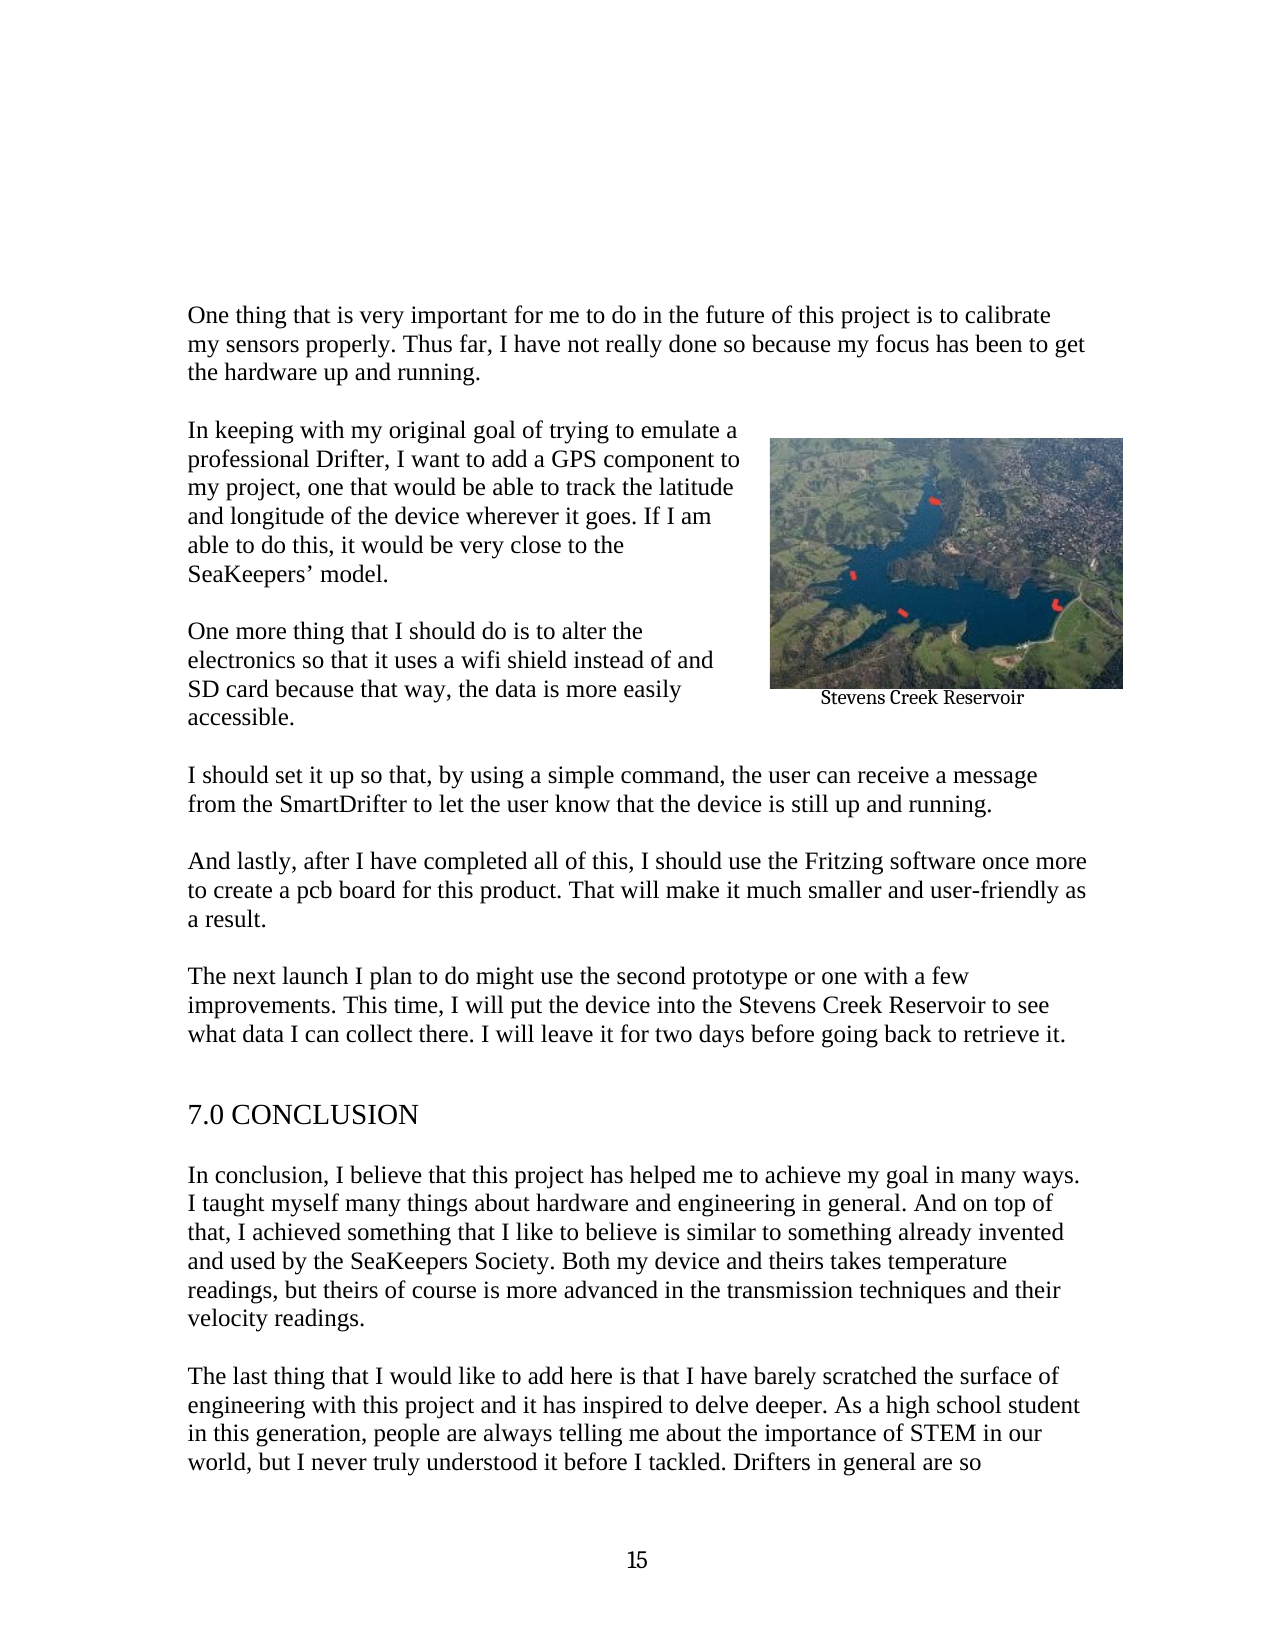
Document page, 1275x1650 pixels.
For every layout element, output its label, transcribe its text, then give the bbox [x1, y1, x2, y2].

text I should set it up so that, by using a simple command, the user can receive a message from the SmartDrifter to let the user know that the device is still up and running. [187, 760, 1087, 817]
text The next launch I plan to do might use the second prototype or one with a few improvements. This time, I will put the device into the Stevens Creek Reservoir to see what data I can collect there. I will leave it for two days before going back to retrieve it. [187, 961, 1087, 1047]
text And lastly, after I have completed all of this, I should use the Fritzing software once more to create a pcb board for this product. That will make it much smaller and user-friendly as a result. [187, 846, 1087, 932]
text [187, 1361, 1087, 1476]
text In conclusion, I believe that this project has helped me to achieve my goal in many ways. I taught myself many things about hardware and engineering in general. And on top of that, I achieved something that I like to believe is similar to something already invented and used by the SeaKeepers Society. Both my device and theirs takes temperature readings, but theirs of course is more advanced in the transmission techniques and their velocity readings. [187, 1160, 1087, 1332]
subtitle 7.0 CONCLUSION [187, 1097, 1087, 1131]
picture [768, 438, 1123, 689]
text One more thing that I should do is to alter the electronics so that it uses a wifi shield instead of and SD card because that way, the data is more easily accessible. [187, 616, 1087, 731]
text In keeping with my original goal of trying to emulate a professional Drifter, I want to add a GPS component to my project, one that would be able to track the latitude and longitude of the device wherever it goes. If I am able to do this, it would be very close to the SeaKeepers’ model. [187, 415, 1087, 587]
text One thing that is very important for me to do in the future of this project is to calibrate my sensors properly. Thus far, I have not really done so because my focus has been to get the hardware up and running. [187, 300, 1087, 386]
